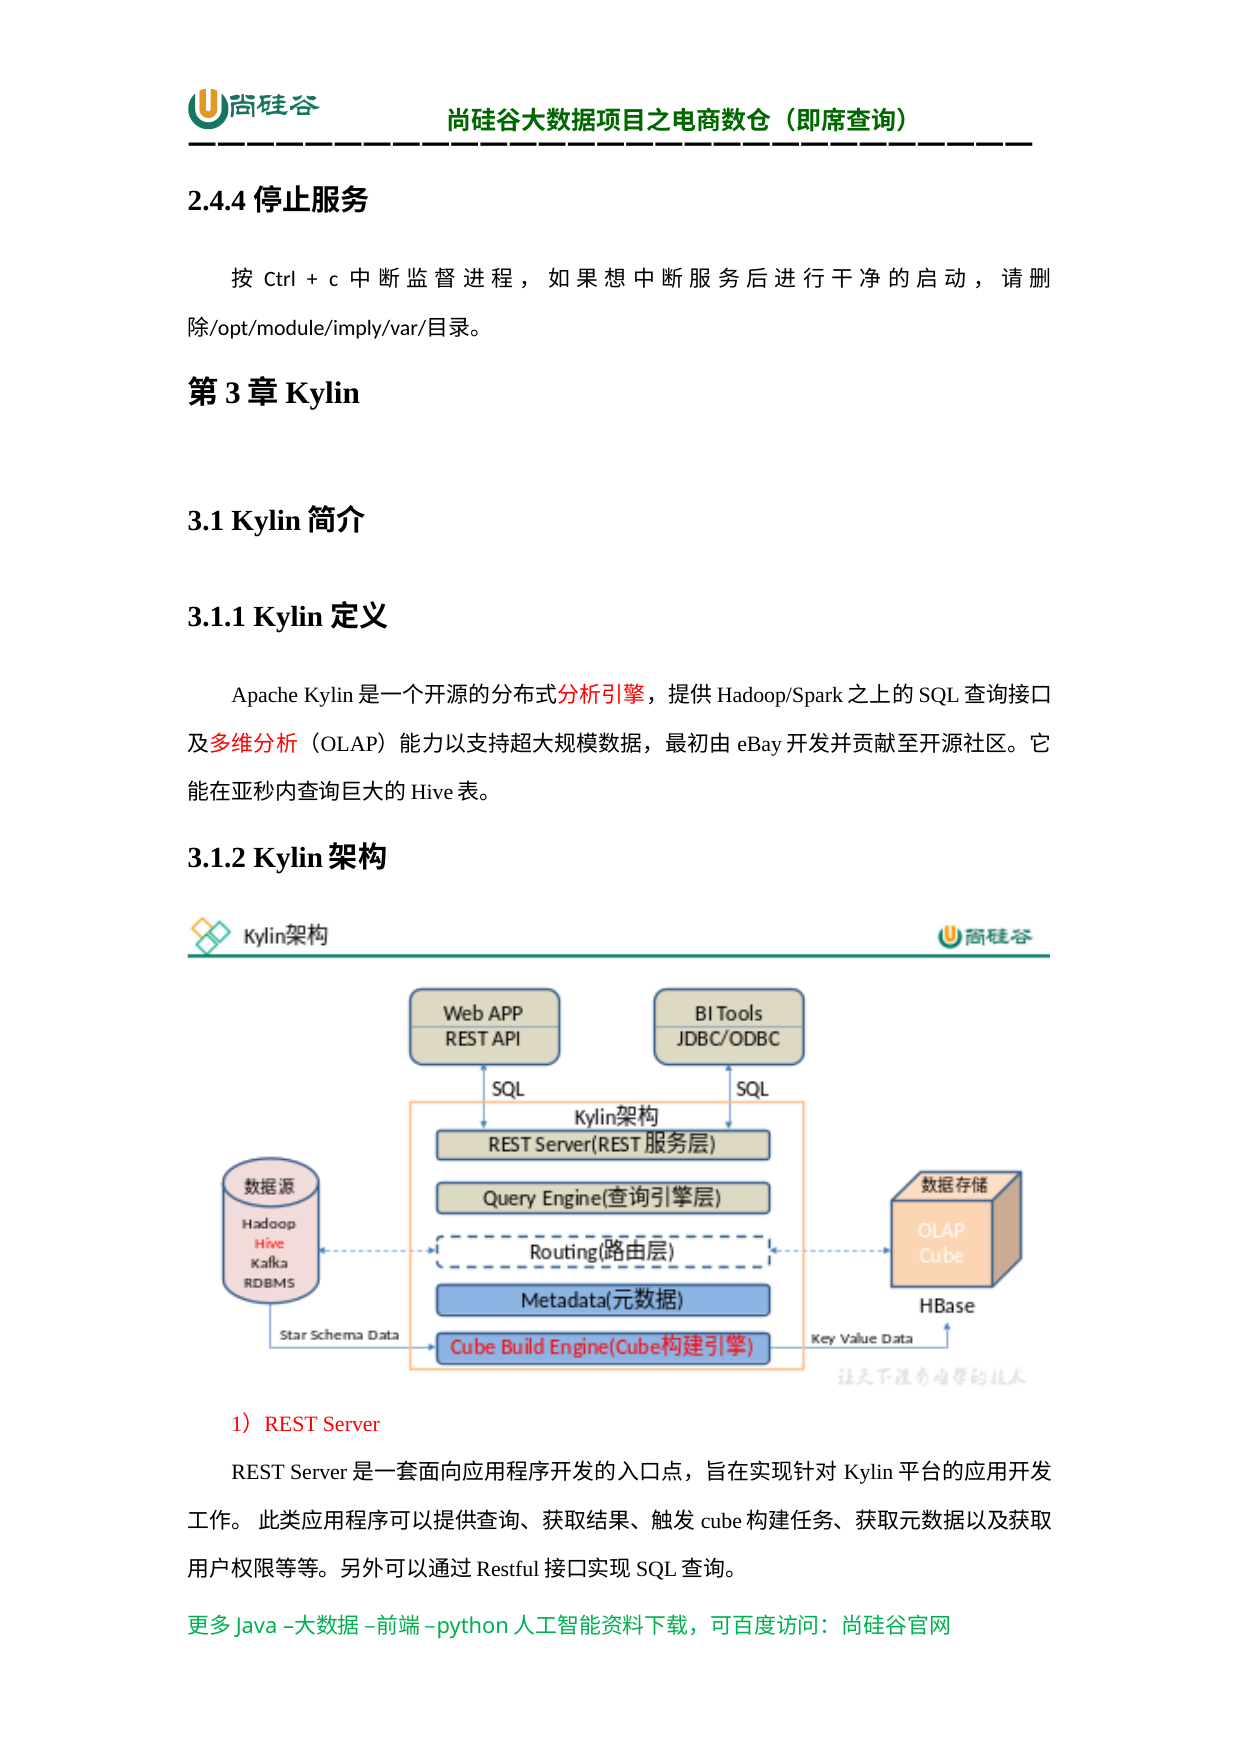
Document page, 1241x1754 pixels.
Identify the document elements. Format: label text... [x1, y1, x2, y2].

subtitle 2.4.4 停止服务 [187, 165, 1053, 230]
subtitle 3.1 Kylin简介 [187, 486, 1053, 551]
picture [187, 88, 321, 130]
text REST Server是一套面向应用程序开发的入口点，旨在实现针对Kylin平台的应用开发工作。 此类应用程序可以提供查询、获取结果、触发cube构建任务、获取元数据以及获取用户权限等等。另外可以通过Restful接口实现SQL查询。 [187, 1453, 1053, 1583]
text 按Ctrl + c中断监督进程，如果想中断服务后进行干净的启动，请删除/opt/module/imply/var/目录。 [187, 260, 1053, 342]
text Apache Kylin是一个开源的分布式分析引擎，提供Hadoop/Spark之上的SQL查询接口及多维分析（OLAP）能力以支持超大规模数据，最初由eBay开发并贡献至开源社区。它能在亚秒内查询巨大的Hive表。 [187, 676, 1053, 806]
subtitle 第3章 Kylin [187, 357, 1053, 422]
subtitle 3.1.2 Kylin架构 [187, 822, 1053, 887]
text 1）REST Server [187, 1405, 1053, 1438]
subtitle 3.1.1 Kylin 定义 [187, 581, 1053, 646]
